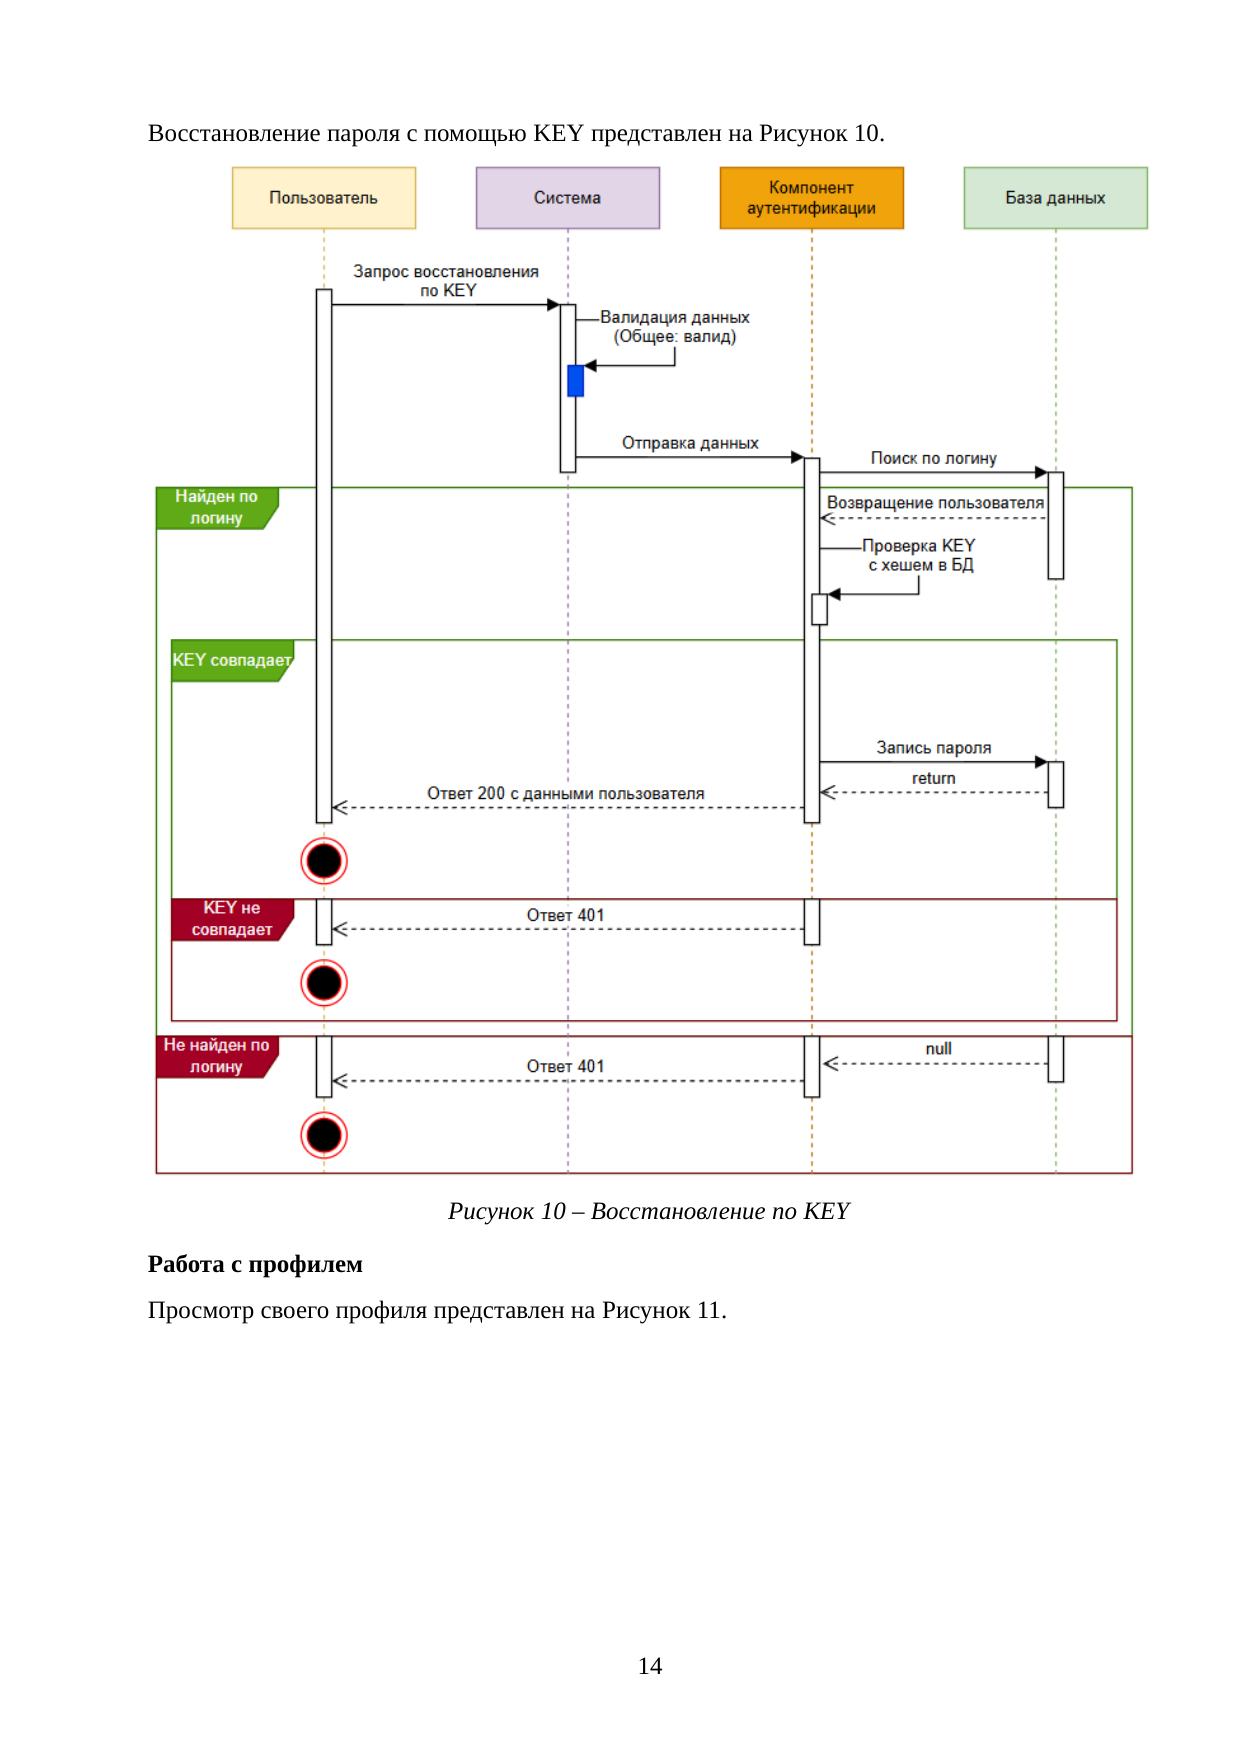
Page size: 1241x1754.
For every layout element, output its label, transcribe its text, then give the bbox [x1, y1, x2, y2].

text Восстановление пароля с помощью KEY представлен на Рисунок 10. [148, 118, 1152, 147]
subtitle Работа с профилем [148, 1249, 1152, 1278]
text Рисунок 10 – Восстановление по KEY [148, 1196, 1152, 1224]
text Просмотр своего профиля представлен на Рисунок 11. [148, 1295, 1152, 1324]
picture [147, 163, 1152, 1179]
